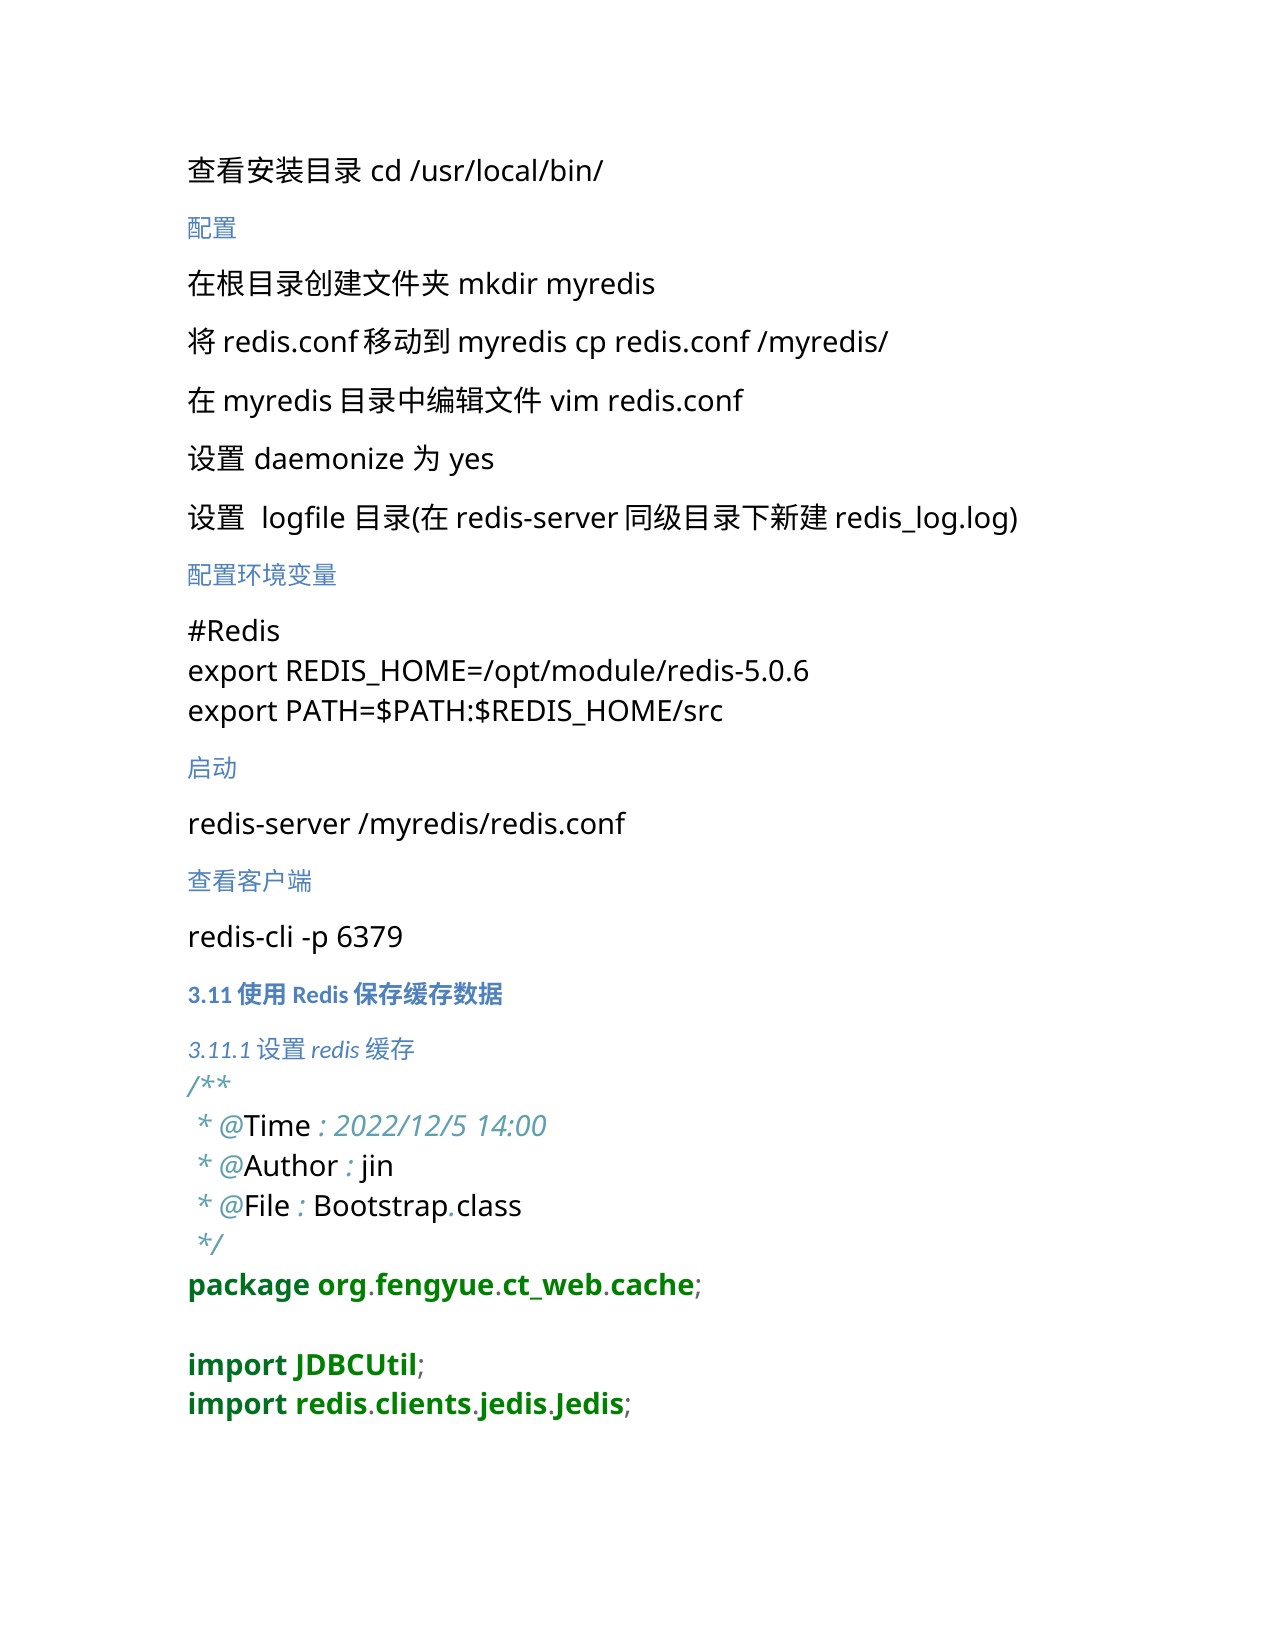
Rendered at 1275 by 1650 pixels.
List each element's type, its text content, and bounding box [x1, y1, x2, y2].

text 在根目录创建文件夹 mkdir myredis [187, 263, 1087, 303]
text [187, 1066, 1087, 1463]
subtitle 配置环境变量 [187, 558, 1087, 592]
text redis-server /myredis/redis.conf [187, 803, 1087, 843]
text 将redis.conf移动到myredis cp redis.conf /myredis/ [187, 322, 1087, 361]
text redis-cli -p 6379 [187, 916, 1087, 956]
subtitle 配置 [187, 211, 1087, 244]
text 查看安装目录 cd /usr/local/bin/ [187, 150, 1087, 190]
text 在myredis目录中编辑文件 vim redis.conf [187, 380, 1087, 420]
text #Redis export REDIS_HOME=/opt/module/redis-5.0.6 export PATH=$PATH:$REDIS_HOME/src [187, 610, 1087, 729]
subtitle 3.11.1设置redis缓存 [187, 1032, 1087, 1066]
subtitle 3.11使用Redis保存缓存数据 [187, 977, 1087, 1011]
subtitle 启动 [187, 750, 1087, 784]
subtitle 查看客户端 [187, 864, 1087, 898]
text 设置 daemonize 为 yes [187, 439, 1087, 478]
text 设置 logfile 目录(在redis-server同级目录下新建redis_log.log) [187, 497, 1087, 537]
